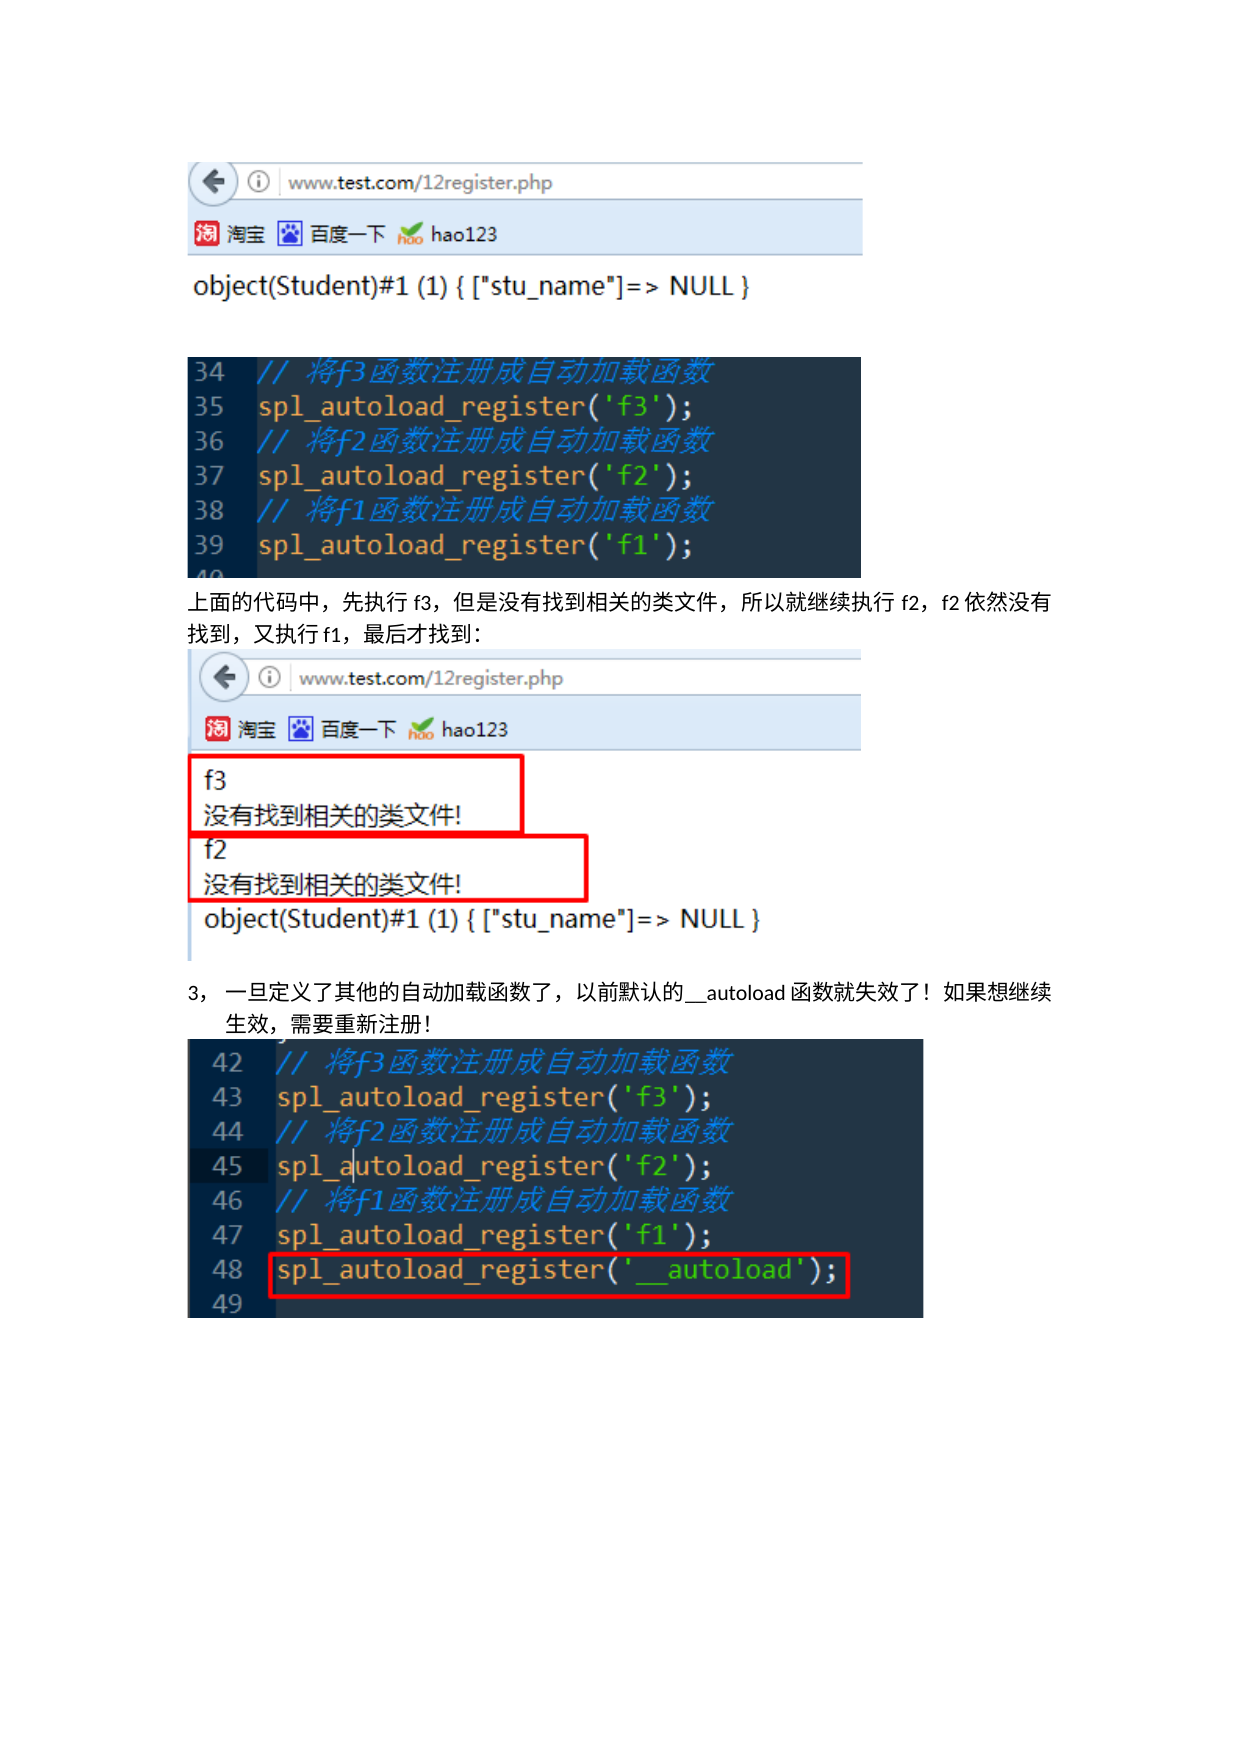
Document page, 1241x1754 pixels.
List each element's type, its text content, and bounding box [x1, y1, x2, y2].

text 上面的代码中，先执行f3，但是没有找到相关的类文件，所以就继续执行f2，f2依然没有找到，又执行f1，最后才找到： [187, 584, 1053, 649]
picture [187, 357, 861, 578]
picture [187, 1039, 924, 1318]
picture [187, 162, 863, 341]
picture [187, 649, 861, 961]
list 一旦定义了其他的自动加载函数了，以前默认的__autoload函数就失效了！如果想继续生效，需要重新注册！ [187, 974, 1053, 1039]
